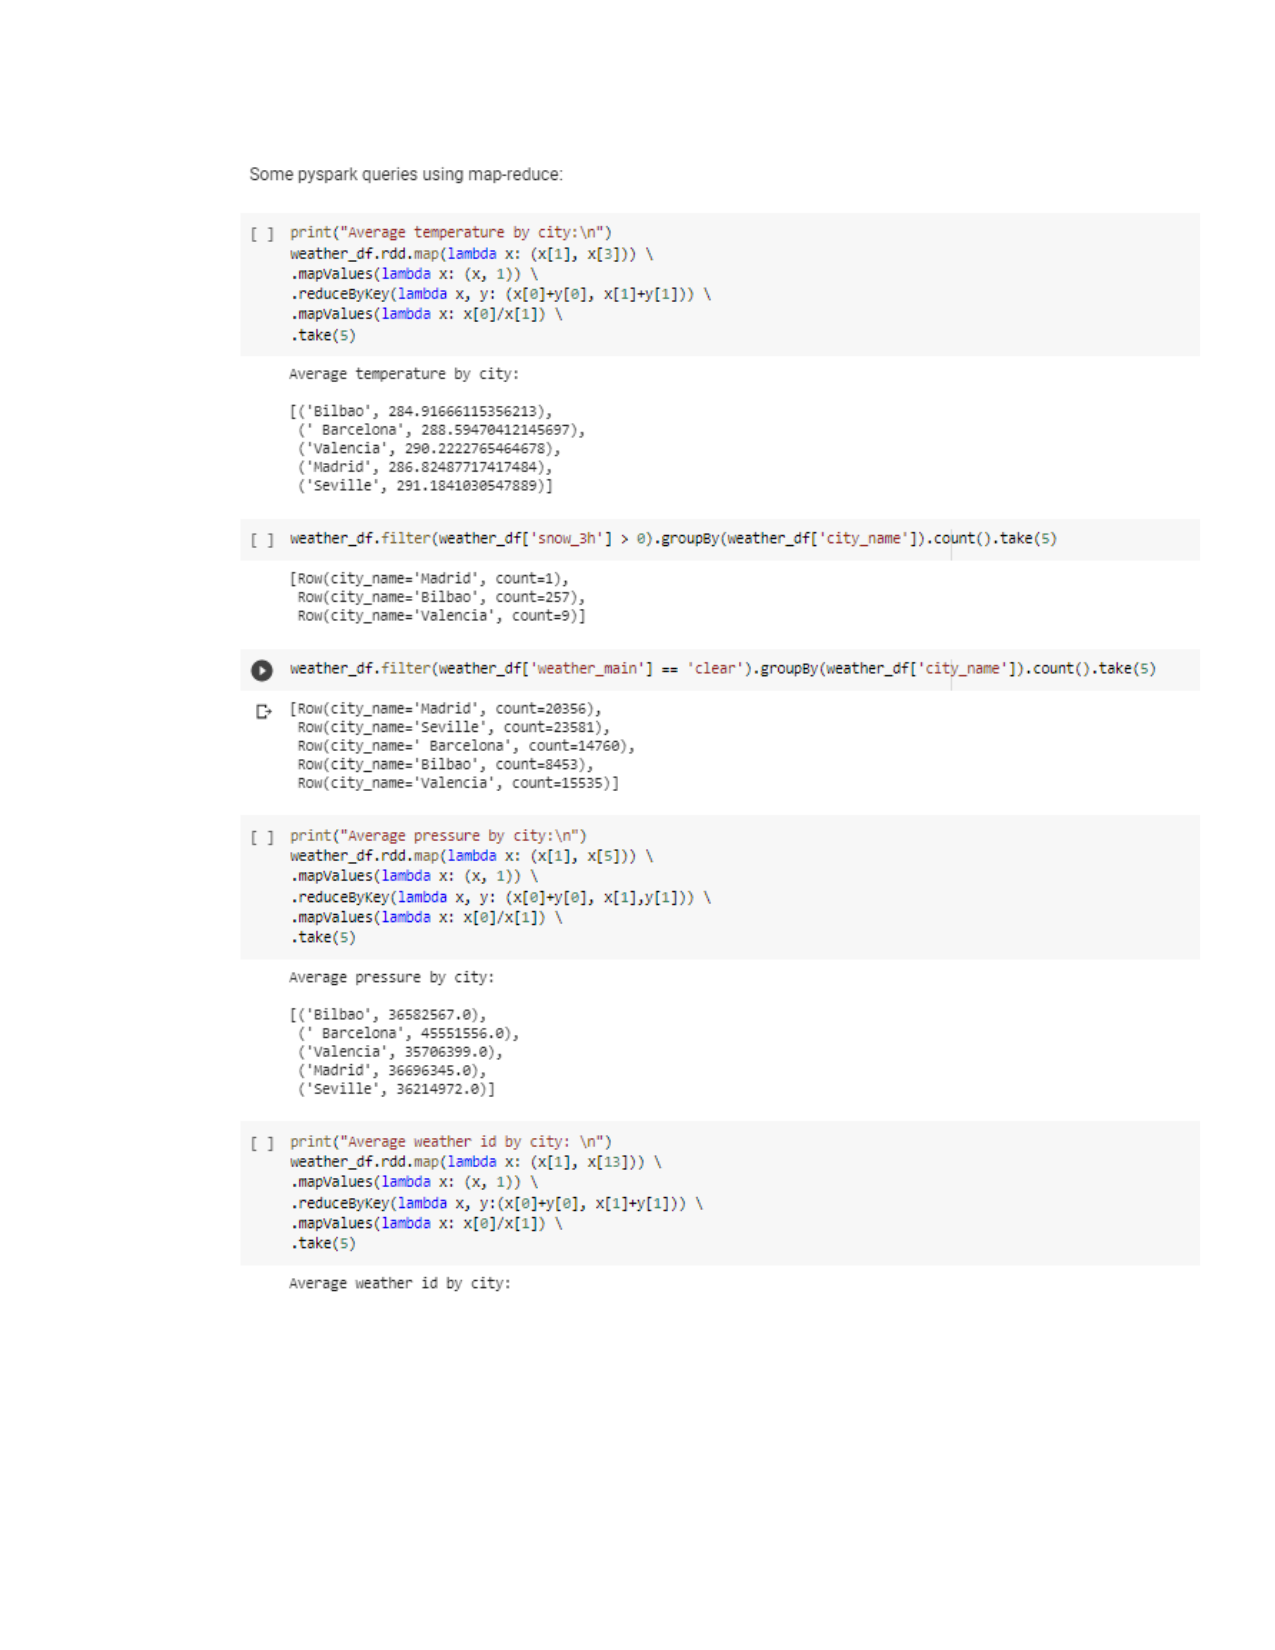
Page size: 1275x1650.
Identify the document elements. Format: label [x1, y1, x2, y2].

picture [225, 150, 1200, 1300]
